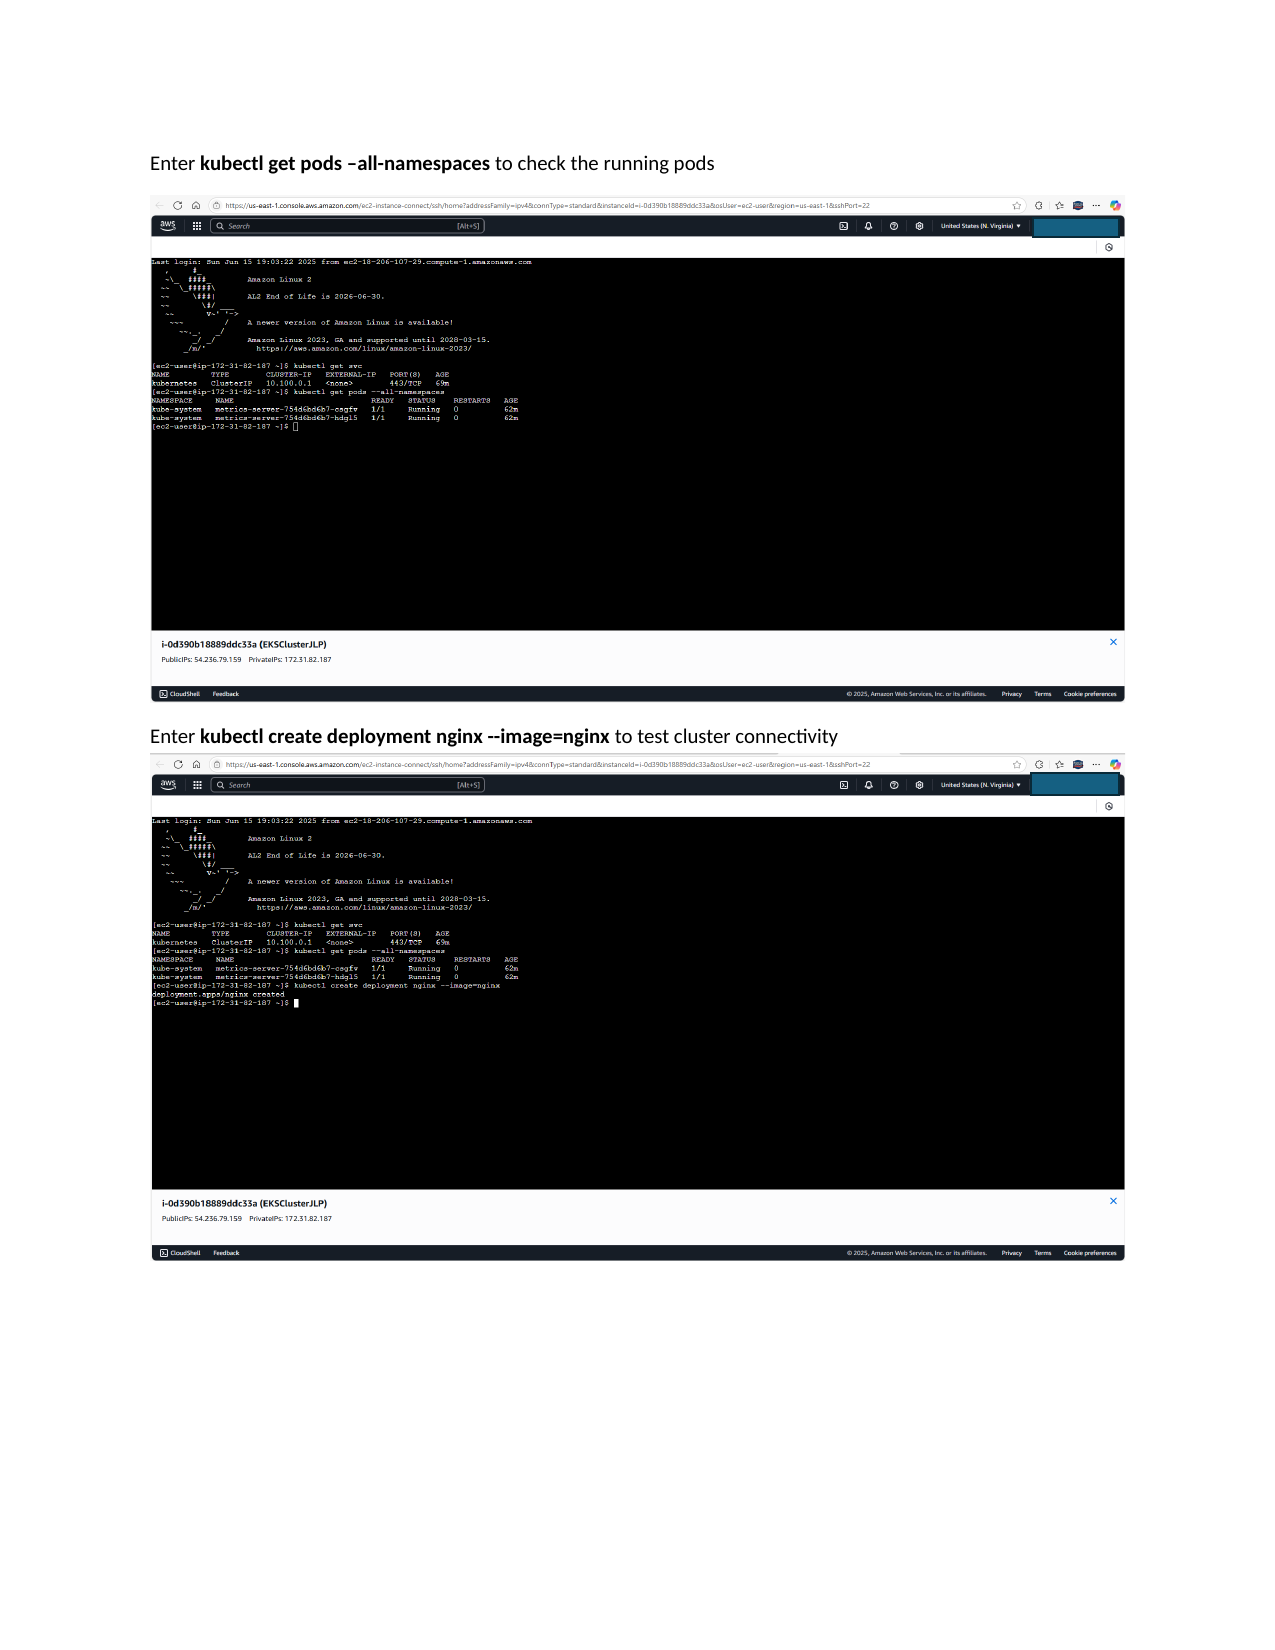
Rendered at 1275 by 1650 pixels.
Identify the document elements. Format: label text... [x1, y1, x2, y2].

text Enter kubectl get pods –all-namespaces to check the running pods [150, 150, 1125, 175]
picture [150, 753, 1125, 1261]
text Enter kubectl create deployment nginx --image=nginx to test cluster connectivity [150, 723, 1125, 753]
picture [150, 195, 1125, 703]
